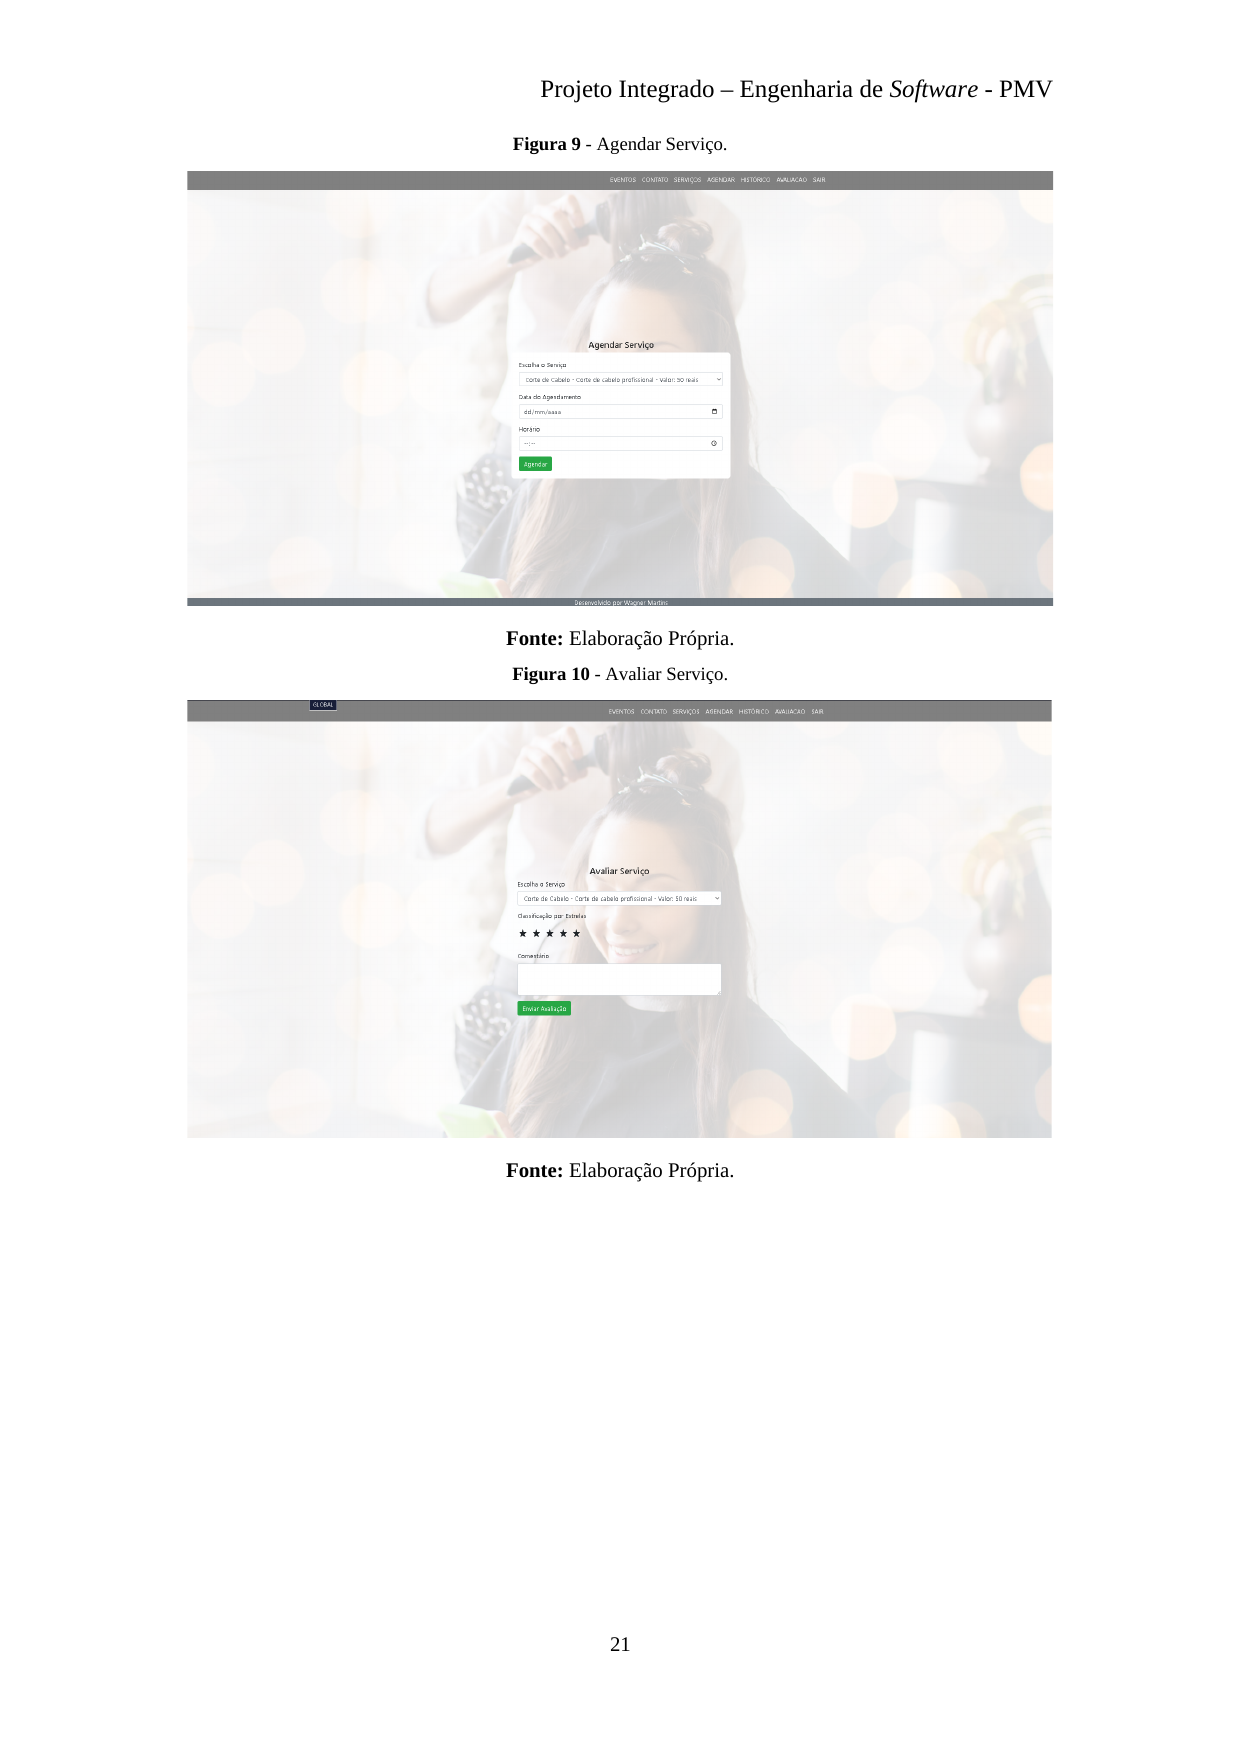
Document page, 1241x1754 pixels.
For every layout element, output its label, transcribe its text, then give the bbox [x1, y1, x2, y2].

picture [187, 700, 1052, 1138]
picture [187, 171, 1054, 606]
text Fonte: Elaboração Própria. [187, 1158, 1053, 1182]
text Fonte: Elaboração Própria. [187, 626, 1053, 650]
text Figura 9 - Agendar Serviço. [187, 133, 1053, 154]
text Figura 10 - Avaliar Serviço. [187, 662, 1053, 684]
